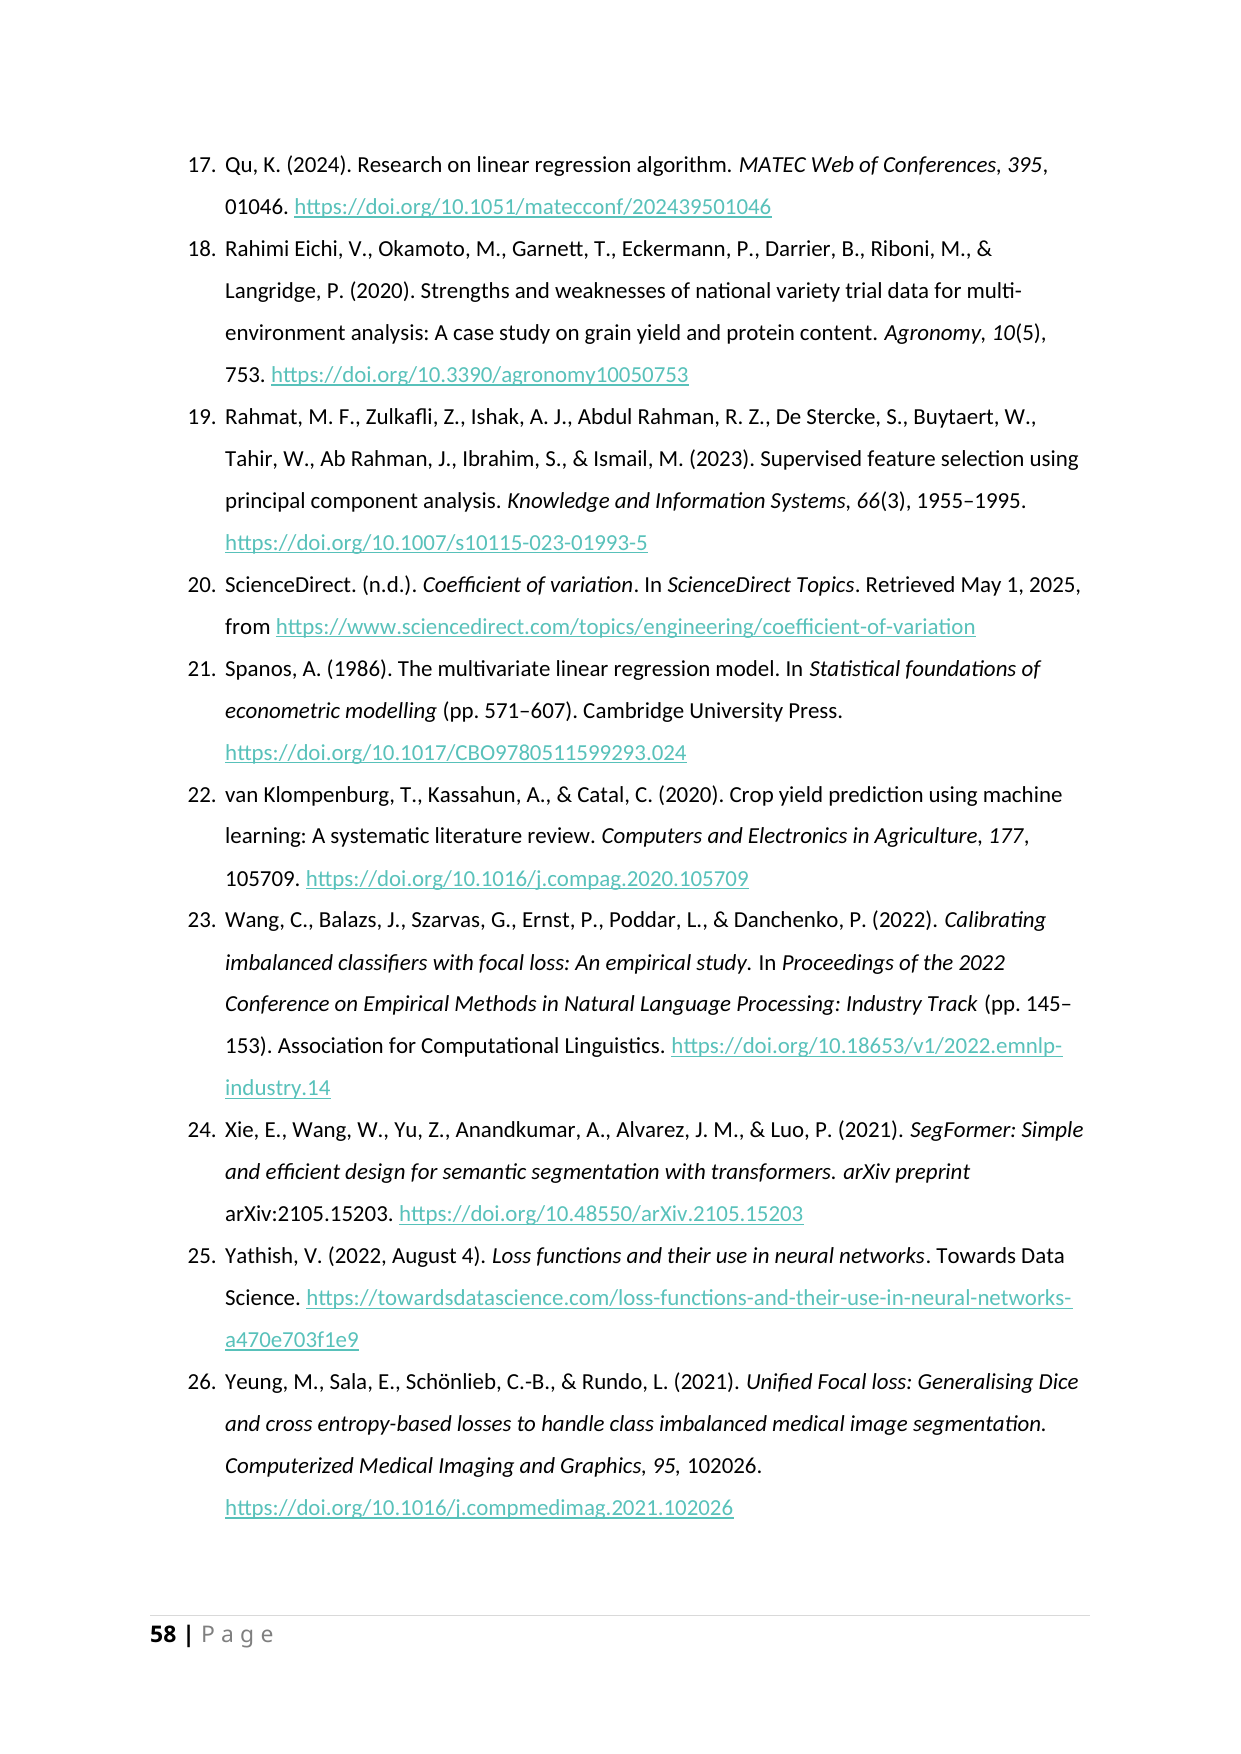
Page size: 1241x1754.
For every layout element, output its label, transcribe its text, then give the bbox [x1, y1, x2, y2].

list Yeung, M., Sala, E., Schönlieb, C.-B., & Rundo, L. (2021). Unified Focal loss: Generalising Dice and cross entropy-based losses to handle class imbalanced medical image segmentation. Computerized Medical Imaging and Graphics, 95, 102026. https://doi.org/10.1016/j.compmedimag.2021.102026 [187, 1367, 1090, 1521]
list Rahimi Eichi, V., Okamoto, M., Garnett, T., Eckermann, P., Darrier, B., Riboni, M., & Langridge, P. (2020). Strengths and weaknesses of national variety trial data for multi-environment analysis: A case study on grain yield and protein content. Agronomy, 10(5), 753. https://doi.org/10.3390/agronomy10050753 [187, 234, 1090, 388]
list van Klompenburg, T., Kassahun, A., & Catal, C. (2020). Crop yield prediction using machine learning: A systematic literature review. Computers and Electronics in Agriculture, 177, 105709. https://doi.org/10.1016/j.compag.2020.105709 [187, 780, 1090, 892]
list Rahmat, M. F., Zulkafli, Z., Ishak, A. J., Abdul Rahman, R. Z., De Stercke, S., Buytaert, W., Tahir, W., Ab Rahman, J., Ibrahim, S., & Ismail, M. (2023). Supervised feature selection using principal component analysis. Knowledge and Information Systems, 66(3), 1955–1995. https://doi.org/10.1007/s10115-023-01993-5 [187, 402, 1090, 556]
list Wang, C., Balazs, J., Szarvas, G., Ernst, P., Poddar, L., & Danchenko, P. (2022). Calibrating imbalanced classifiers with focal loss: An empirical study. In Proceedings of the 2022 Conference on Empirical Methods in Natural Language Processing: Industry Track (pp. 145–153). Association for Computational Linguistics. https://doi.org/10.18653/v1/2022.emnlp-industry.14 [187, 906, 1090, 1102]
list Spanos, A. (1986). The multivariate linear regression model. In Statistical foundations of econometric modelling (pp. 571–607). Cambridge University Press. https://doi.org/10.1017/CBO9780511599293.024 [187, 654, 1090, 766]
list Qu, K. (2024). Research on linear regression algorithm. MATEC Web of Conferences, 395, 01046. https://doi.org/10.1051/matecconf/202439501046 [187, 150, 1090, 220]
list Xie, E., Wang, W., Yu, Z., Anandkumar, A., Alvarez, J. M., & Luo, P. (2021). SegFormer: Simple and efficient design for semantic segmentation with transformers. arXiv preprint arXiv:2105.15203. https://doi.org/10.48550/arXiv.2105.15203 [187, 1116, 1090, 1227]
list Yathish, V. (2022, August 4). Loss functions and their use in neural networks. Towards Data Science. https://towardsdatascience.com/loss-functions-and-their-use-in-neural-networks-a470e703f1e9 [187, 1241, 1090, 1353]
list ScienceDirect. (n.d.). Coefficient of variation. In ScienceDirect Topics. Retrieved May 1, 2025, from https://www.sciencedirect.com/topics/engineering/coefficient-of-variation [187, 570, 1090, 640]
